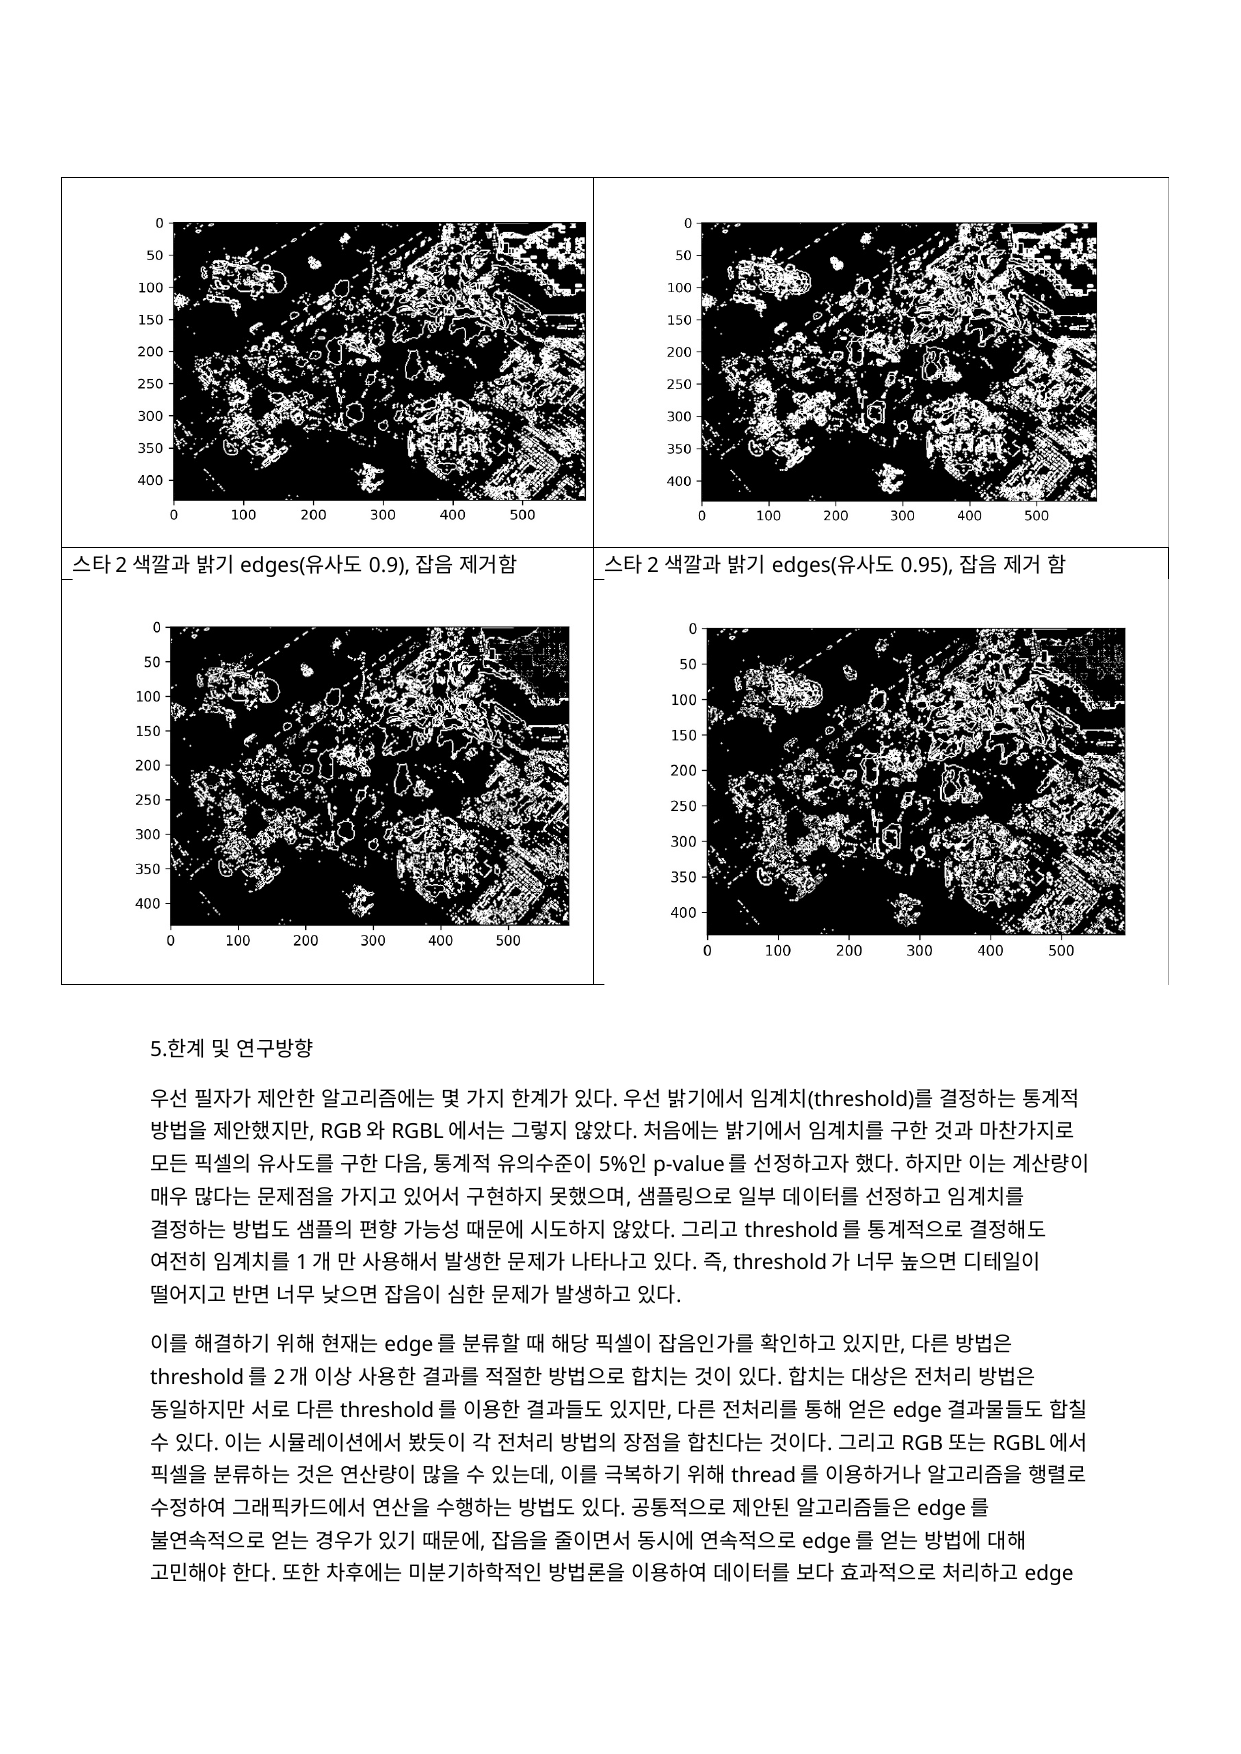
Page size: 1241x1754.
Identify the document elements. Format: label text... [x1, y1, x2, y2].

text 5.한계 및 연구방향 [150, 1033, 1090, 1063]
table_cell [62, 580, 593, 984]
table_cell 스타2 색깔과 밝기 edges(유사도 0.9), 잡음 제거함 [62, 548, 593, 578]
picture [72, 178, 593, 546]
picture [72, 579, 593, 974]
table_cell [62, 178, 593, 547]
picture [604, 579, 1169, 985]
table_cell [594, 580, 604, 984]
picture [604, 178, 1169, 547]
text 우선 필자가 제안한 알고리즘에는 몇 가지 한계가 있다. 우선 밝기에서 임계치(threshold)를 결정하는 통계적 방법을 제안했지만, RGB와 RGBL에서는 그렇지 않았다. 처음에는 밝기에서 임계치를 구한 것과 마찬가지로 모든 픽셀의 유사도를 구한 다음, 통계적 유의수준이 5%인 p-value를 선정하고자 했다. 하지만 이는 계산량이 매우 많다는 문제점을 가지고 있어서 구현하지 못했으며, 샘플링으로 일부 데이터를 선정하고 임계치를 결정하는 방법도 샘플의 편향 가능성 때문에 시도하지 않았다. 그리고 threshold를 통계적으로 결정해도 여전히 임계치를 1개 만 사용해서 발생한 문제가 나타나고 있다. 즉, threshold가 너무 높으면 디테일이 떨어지고 반면 너무 낮으면 잡음이 심한 문제가 발생하고 있다. [150, 1082, 1090, 1309]
table_cell [594, 178, 604, 547]
table_cell 스타2 색깔과 밝기 edges(유사도 0.95), 잡음 제거 함 [594, 548, 1168, 578]
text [150, 1328, 1090, 1587]
